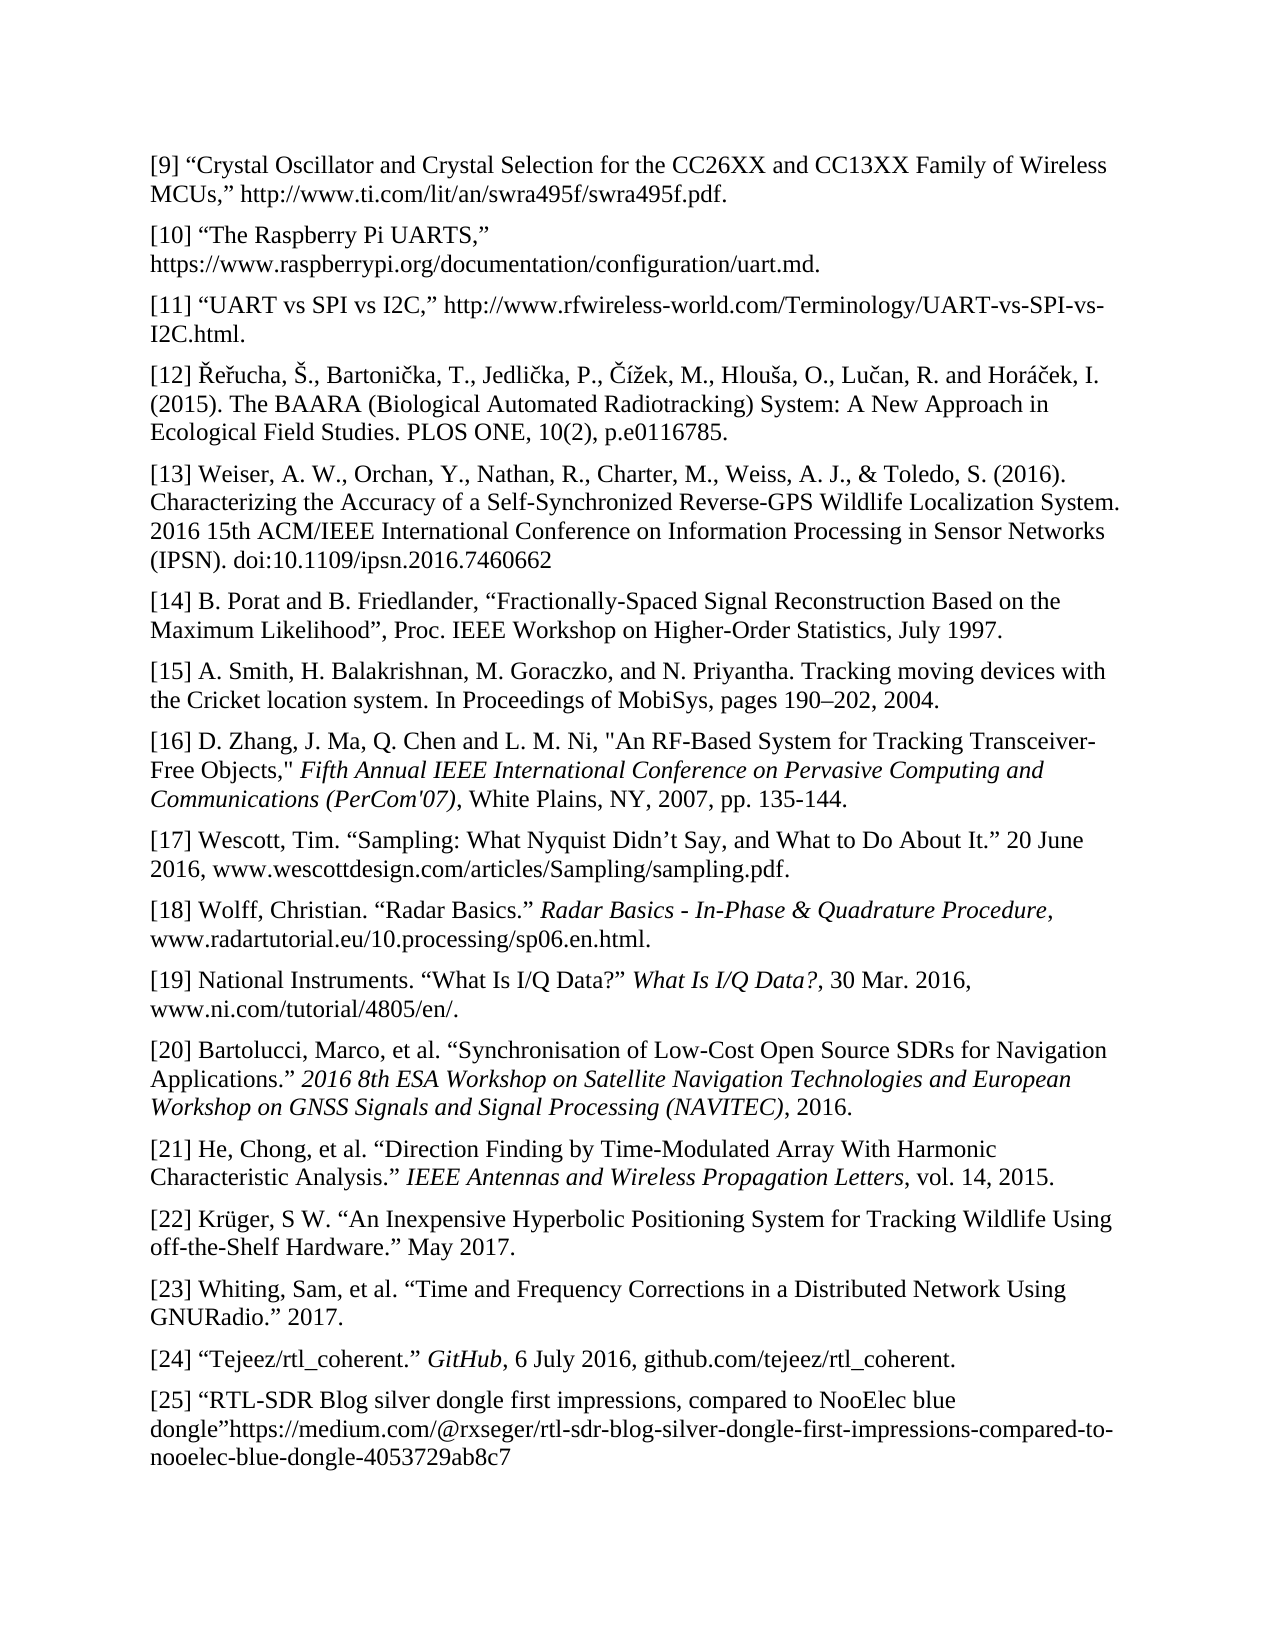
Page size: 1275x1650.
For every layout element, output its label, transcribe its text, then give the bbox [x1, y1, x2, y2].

text [23] Whiting, Sam, et al. “Time and Frequency Corrections in a Distributed Network Using GNURadio.” 2017. [150, 1274, 1125, 1331]
text [20] Bartolucci, Marco, et al. “Synchronisation of Low-Cost Open Source SDRs for Navigation Applications.” 2016 8th ESA Workshop on Satellite Navigation Technologies and European Workshop on GNSS Signals and Signal Processing (NAVITEC), 2016. [150, 1035, 1125, 1121]
text [12] Řeřucha, Š., Bartonička, T., Jedlička, P., Čížek, M., Hlouša, O., Lučan, R. and Horáček, I. (2015). The BAARA (Biological Automated Radiotracking) System: A New Approach in Ecological Field Studies. PLOS ONE, 10(2), p.e0116785. [150, 360, 1125, 446]
text [10] “The Raspberry Pi UARTS,” https://www.raspberrypi.org/documentation/configuration/uart.md. [150, 220, 1125, 277]
text [16] D. Zhang, J. Ma, Q. Chen and L. M. Ni, "An RF-Based System for Tracking Transceiver-Free Objects," Fifth Annual IEEE International Conference on Pervasive Computing and Communications (PerCom'07), White Plains, NY, 2007, pp. 135-144. [150, 726, 1125, 812]
text [19] National Instruments. “What Is I/Q Data?” What Is I/Q Data?, 30 Mar. 2016, www.ni.com/tutorial/4805/en/. [150, 965, 1125, 1022]
text [18] Wolff, Christian. “Radar Basics.” Radar Basics - In-Phase & Quadrature Procedure, www.radartutorial.eu/10.processing/sp06.en.html. [150, 895, 1125, 952]
text [9] “Crystal Oscillator and Crystal Selection for the CC26XX and CC13XX Family of Wireless MCUs,” http://www.ti.com/lit/an/swra495f/swra495f.pdf. [150, 150, 1125, 207]
text [24] “Tejeez/rtl_coherent.” GitHub, 6 July 2016, github.com/tejeez/rtl_coherent. [150, 1344, 1125, 1372]
text [17] Wescott, Tim. “Sampling: What Nyquist Didn’t Say, and What to Do About It.” 20 June 2016, www.wescottdesign.com/articles/Sampling/sampling.pdf. [150, 825, 1125, 882]
text [13] Weiser, A. W., Orchan, Y., Nathan, R., Charter, M., Weiss, A. J., & Toledo, S. (2016). Characterizing the Accuracy of a Self-Synchronized Reverse-GPS Wildlife Localization System. 2016 15th ACM/IEEE International Conference on Information Processing in Sensor Networks (IPSN). doi:10.1109/ipsn.2016.7460662 [150, 459, 1125, 574]
text [11] “UART vs SPI vs I2C,” http://www.rfwireless-world.com/Terminology/UART-vs-SPI-vs-I2C.html. [150, 290, 1125, 347]
text [14] B. Porat and B. Friedlander, “Fractionally-Spaced Signal Reconstruction Based on the Maximum Likelihood”, Proc. IEEE Workshop on Higher-Order Statistics, July 1997. [150, 586, 1125, 644]
text [15] A. Smith, H. Balakrishnan, M. Goraczko, and N. Priyantha. Tracking moving devices with the Cricket location system. In Proceedings of MobiSys, pages 190–202, 2004. [150, 656, 1125, 714]
text [22] Krüger, S W. “An Inexpensive Hyperbolic Positioning System for Tracking Wildlife Using off-the-Shelf Hardware.” May 2017. [150, 1204, 1125, 1261]
text [21] He, Chong, et al. “Direction Finding by Time-Modulated Array With Harmonic Characteristic Analysis.” IEEE Antennas and Wireless Propagation Letters, vol. 14, 2015. [150, 1134, 1125, 1191]
text [25] “RTL-SDR Blog silver dongle first impressions, compared to NooElec blue dongle”https://medium.com/@rxseger/rtl-sdr-blog-silver-dongle-first-impressions-compared-to-nooelec-blue-dongle-4053729ab8c7 [150, 1385, 1125, 1471]
